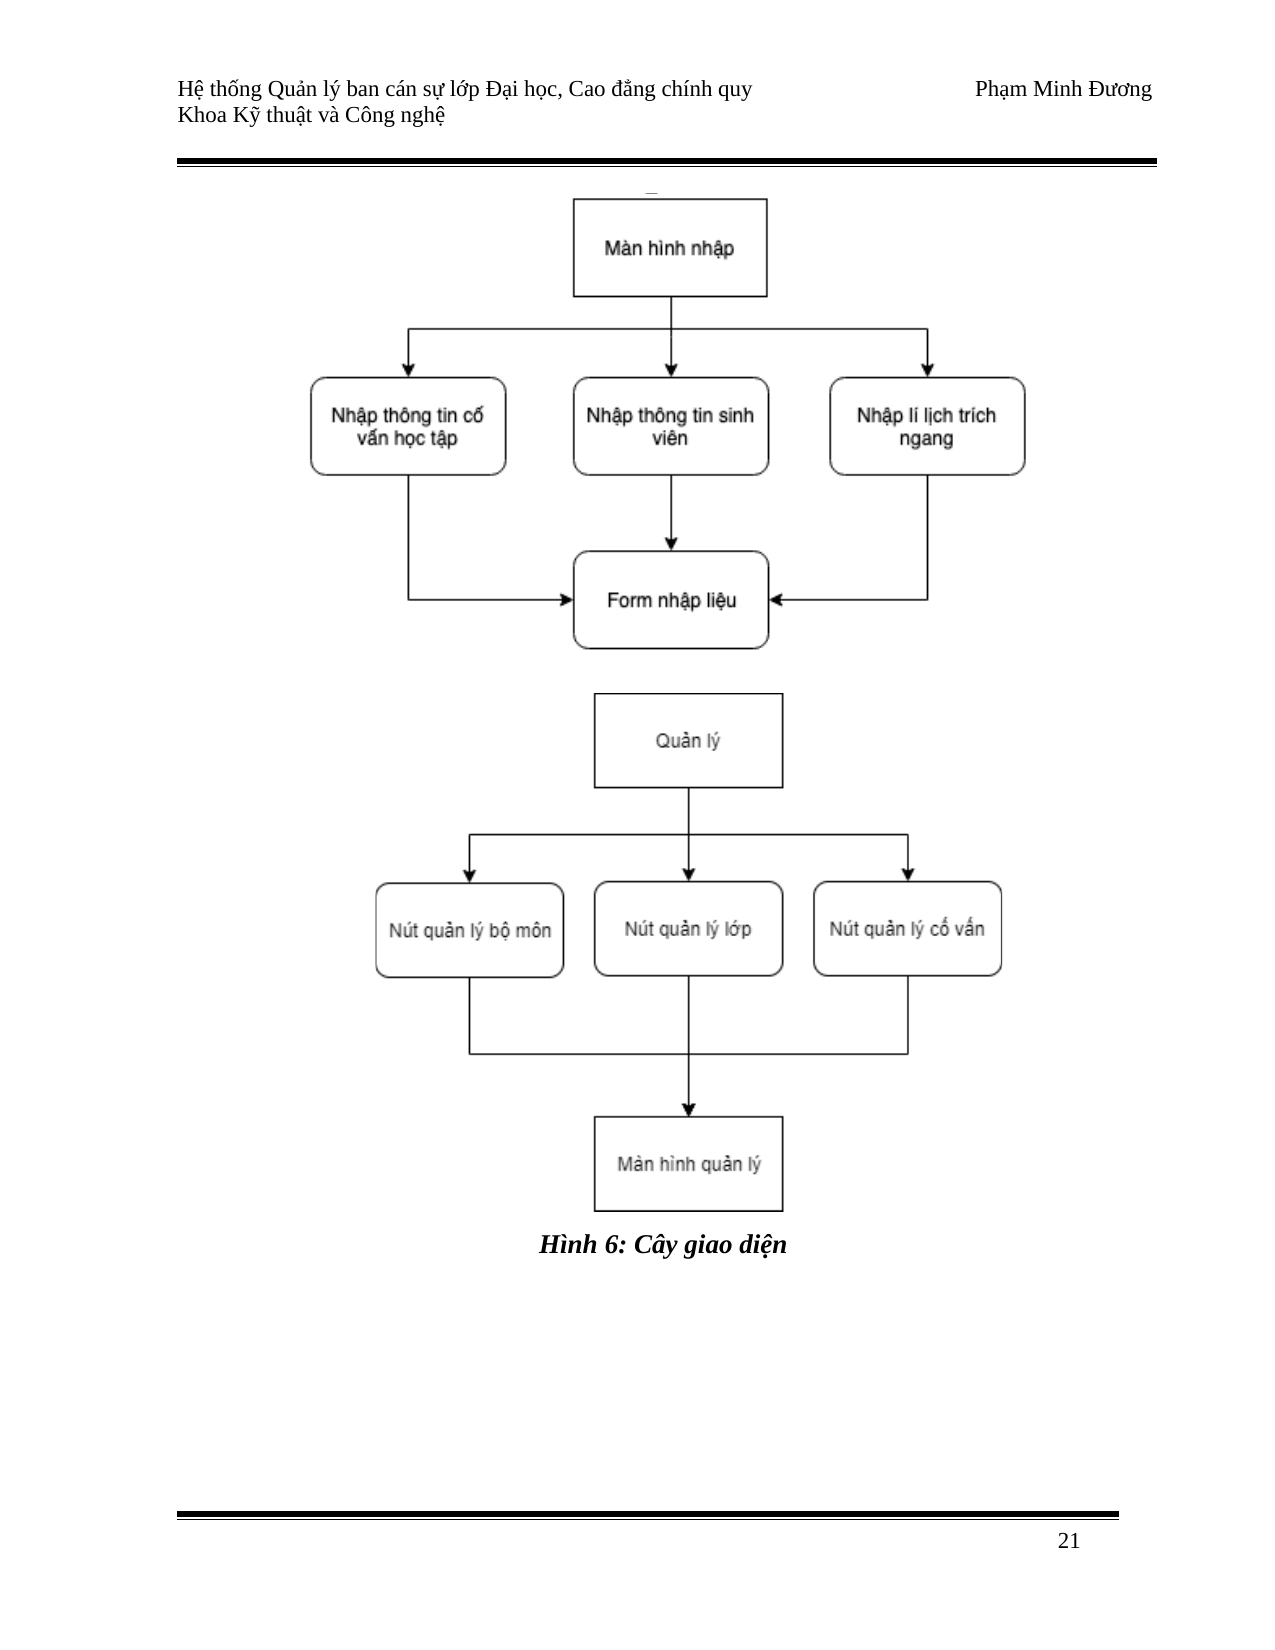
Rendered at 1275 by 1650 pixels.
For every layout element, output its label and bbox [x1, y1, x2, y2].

picture [375, 693, 1003, 1212]
picture [303, 193, 1031, 654]
